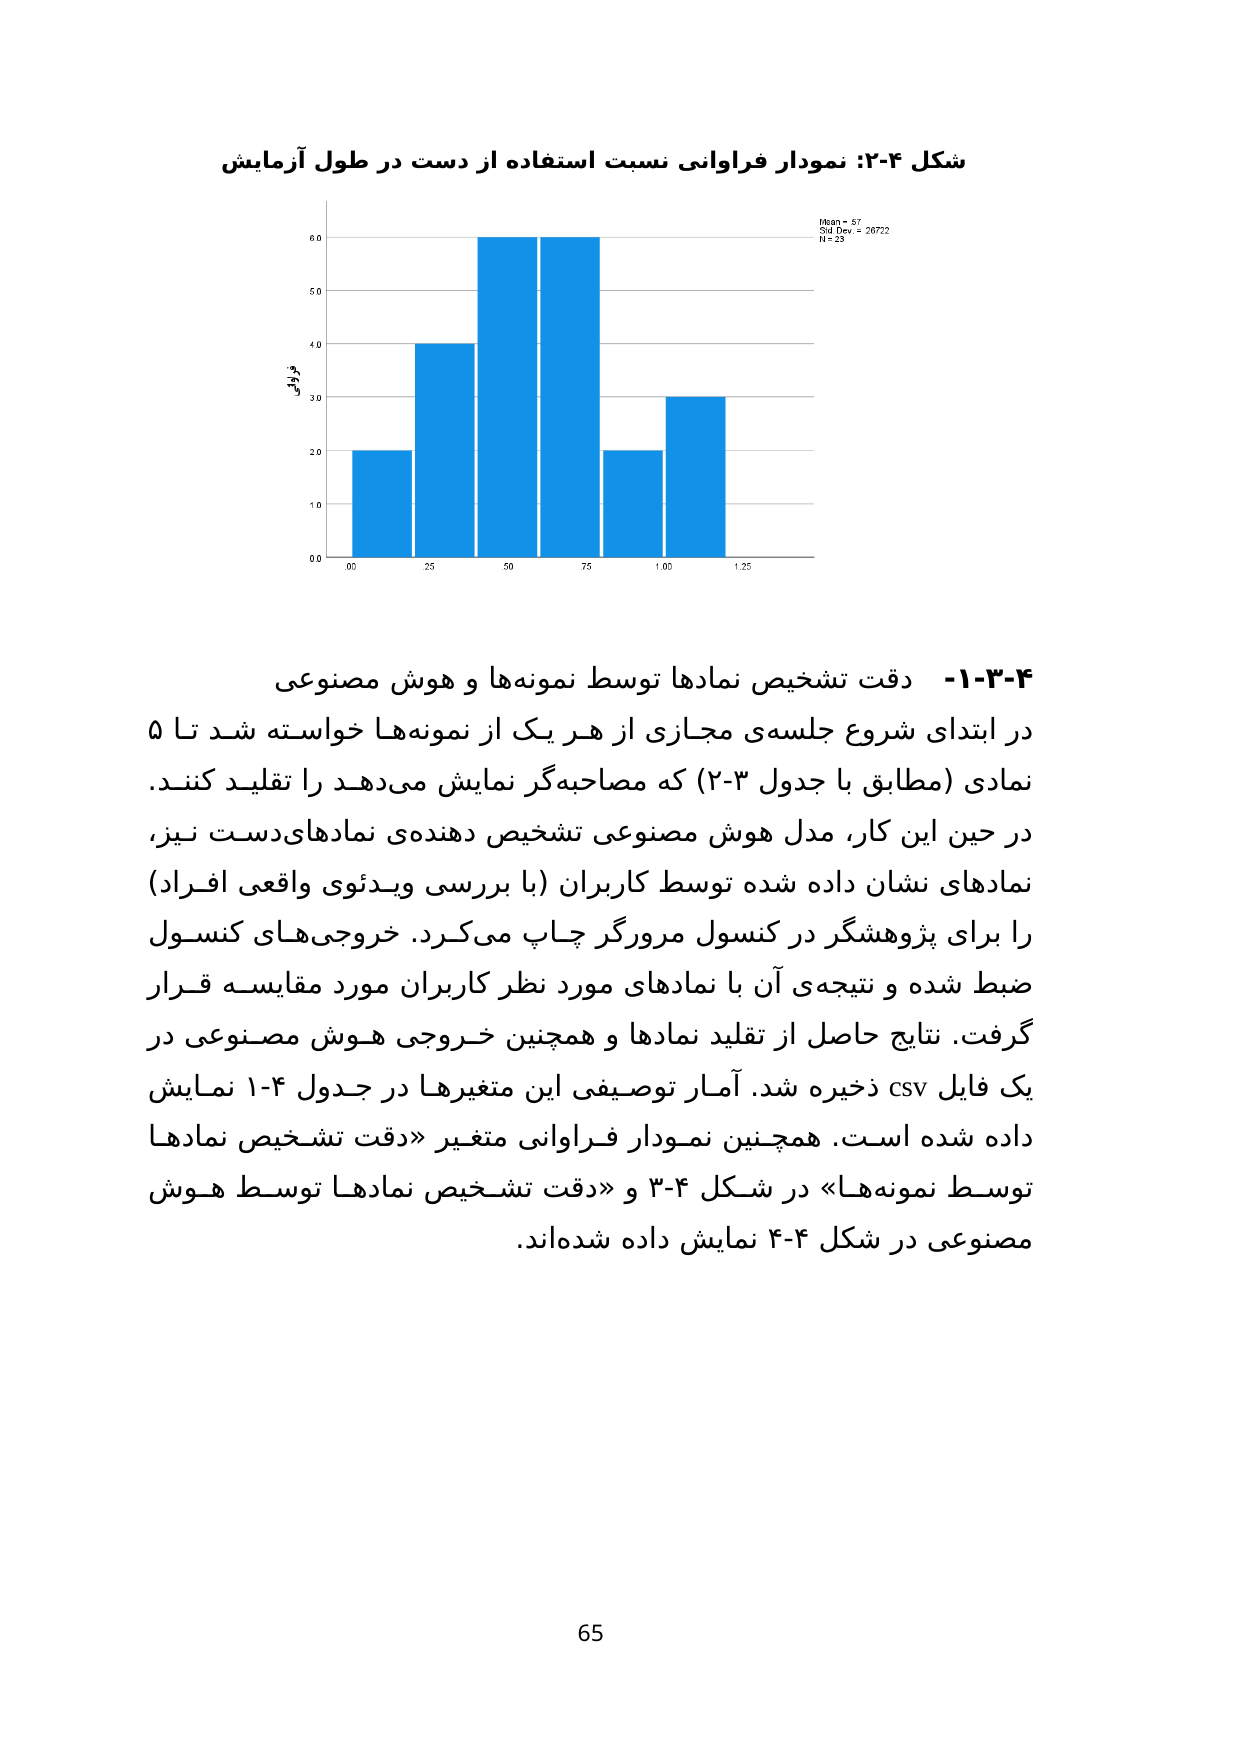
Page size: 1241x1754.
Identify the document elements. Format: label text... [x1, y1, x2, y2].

picture [273, 201, 903, 577]
text ۱-۳-۴- دقت تشخیص نمادها توسط نمونه‌ها و هوش مصنوعی [148, 661, 1033, 695]
text شکل ۴-۲: نمودار فراوانی نسبت استفاده از دست در طول آزمایش [148, 148, 1033, 174]
text در ابتدای شروع جلسه‌ی مجازی از هر یک از نمونه‌ها خواسته شد تا ۵ نمادی (مطابق با جدول ۳-۲) که مصاحبه‌گر نمایش می‌دهد را تقلید کنند. در حین این کار، مدل هوش مصنوعی تشخیص دهنده‌ی نماد‌های‌دست نیز، نمادهای نشان داده شده توسط کاربران (با بررسی ویدئوی واقعی افراد) را برای پژوهشگر در کنسول مرورگر چاپ می‌کرد. خروجی‌های کنسول ضبط شده و نتیجه‌ی آن با نمادهای مورد نظر کاربران مورد مقایسه قرار گرفت. نتایج حاصل از تقلید نماد‌ها و همچنین خروجی هوش مصنوعی در یک فایل csv ذخیره شد. آمار توصیفی این متغیرها در جدول ۴-۱ نمایش داده شده است. همچنین نمودار فراوانی متغیر «دقت تشخیص نماد‌ها توسط نمونه‌ها» در شکل ۴-۳ و «دقت تشخیص نماد‌ها توسط هوش مصنوعی در شکل ۴-۴ نمایش داده شده‌اند. [148, 712, 1033, 1256]
